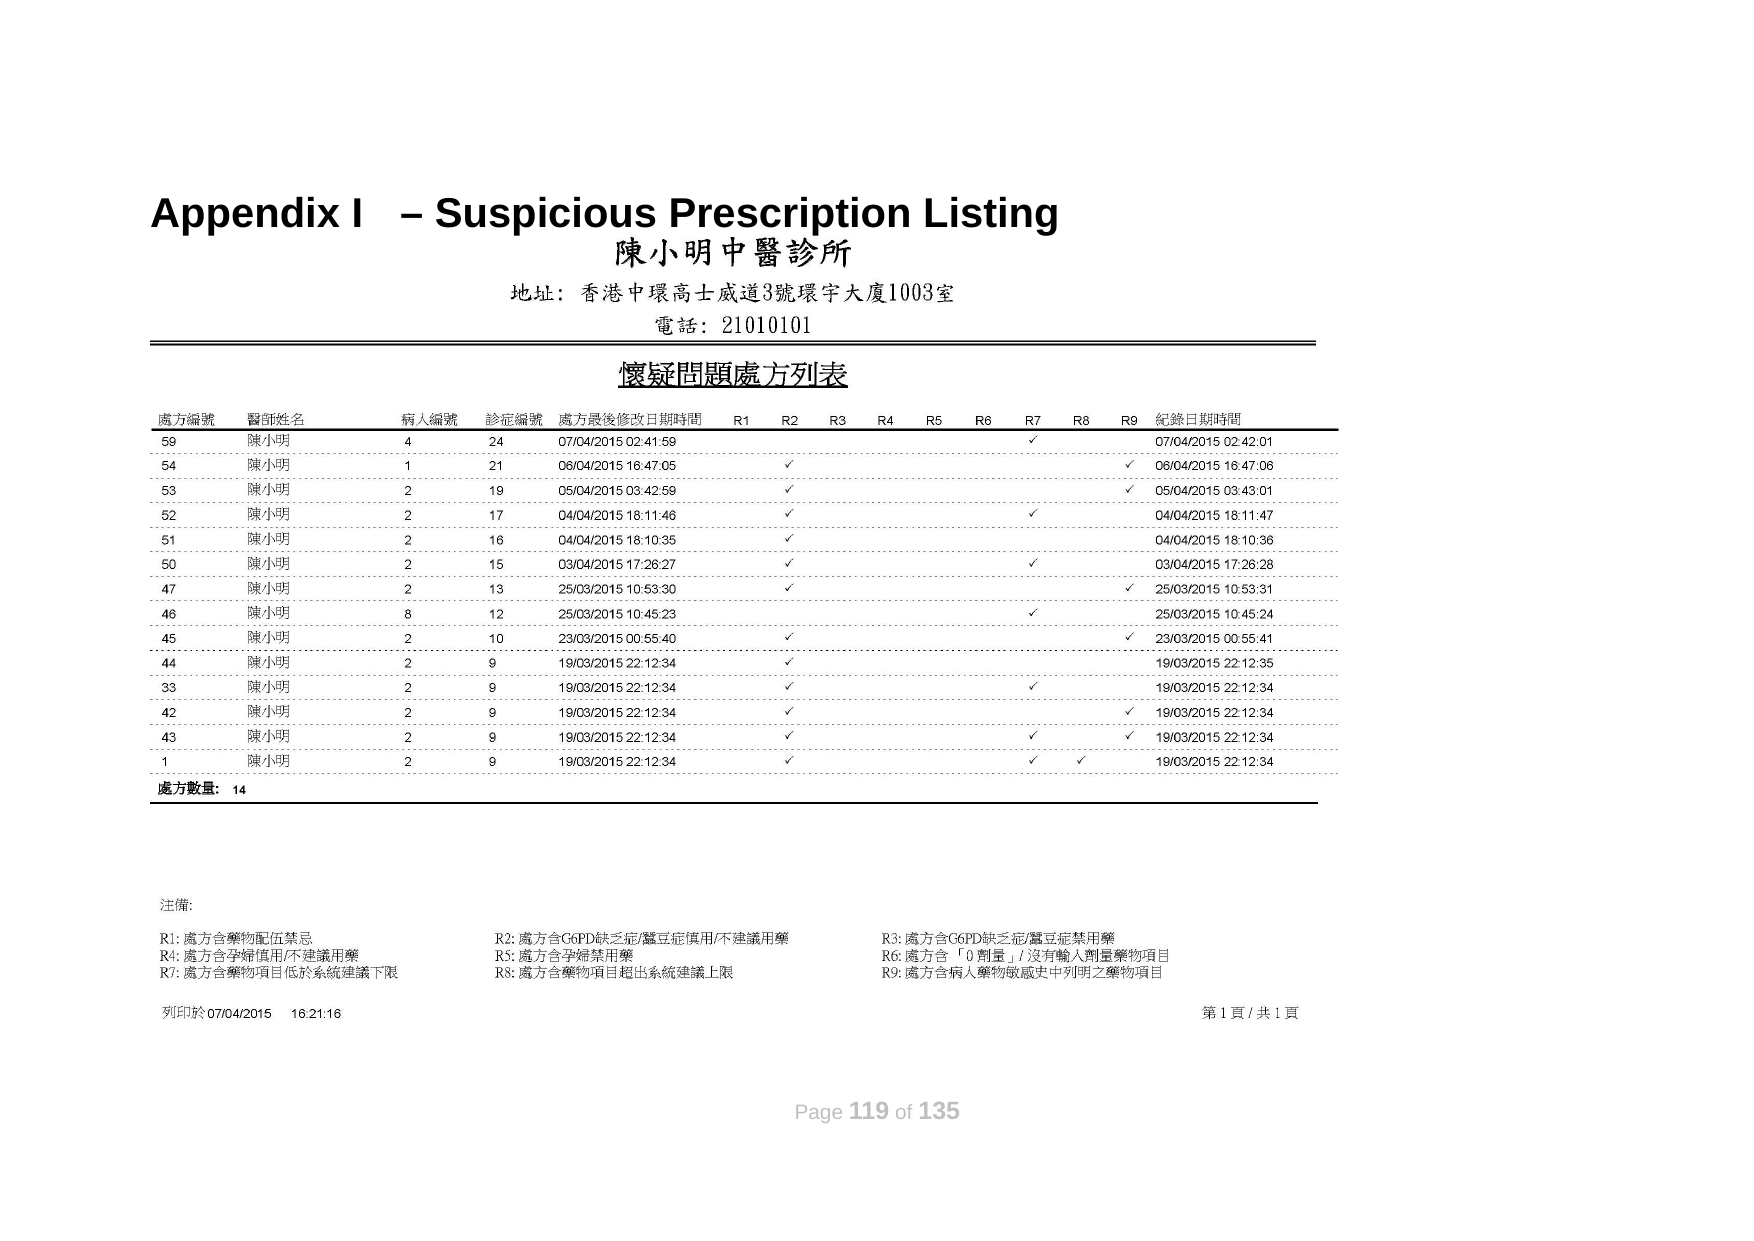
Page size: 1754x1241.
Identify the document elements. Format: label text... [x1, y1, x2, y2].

picture [150, 237, 1356, 1046]
subtitle – Suspicious Prescription Listing [150, 189, 1604, 237]
